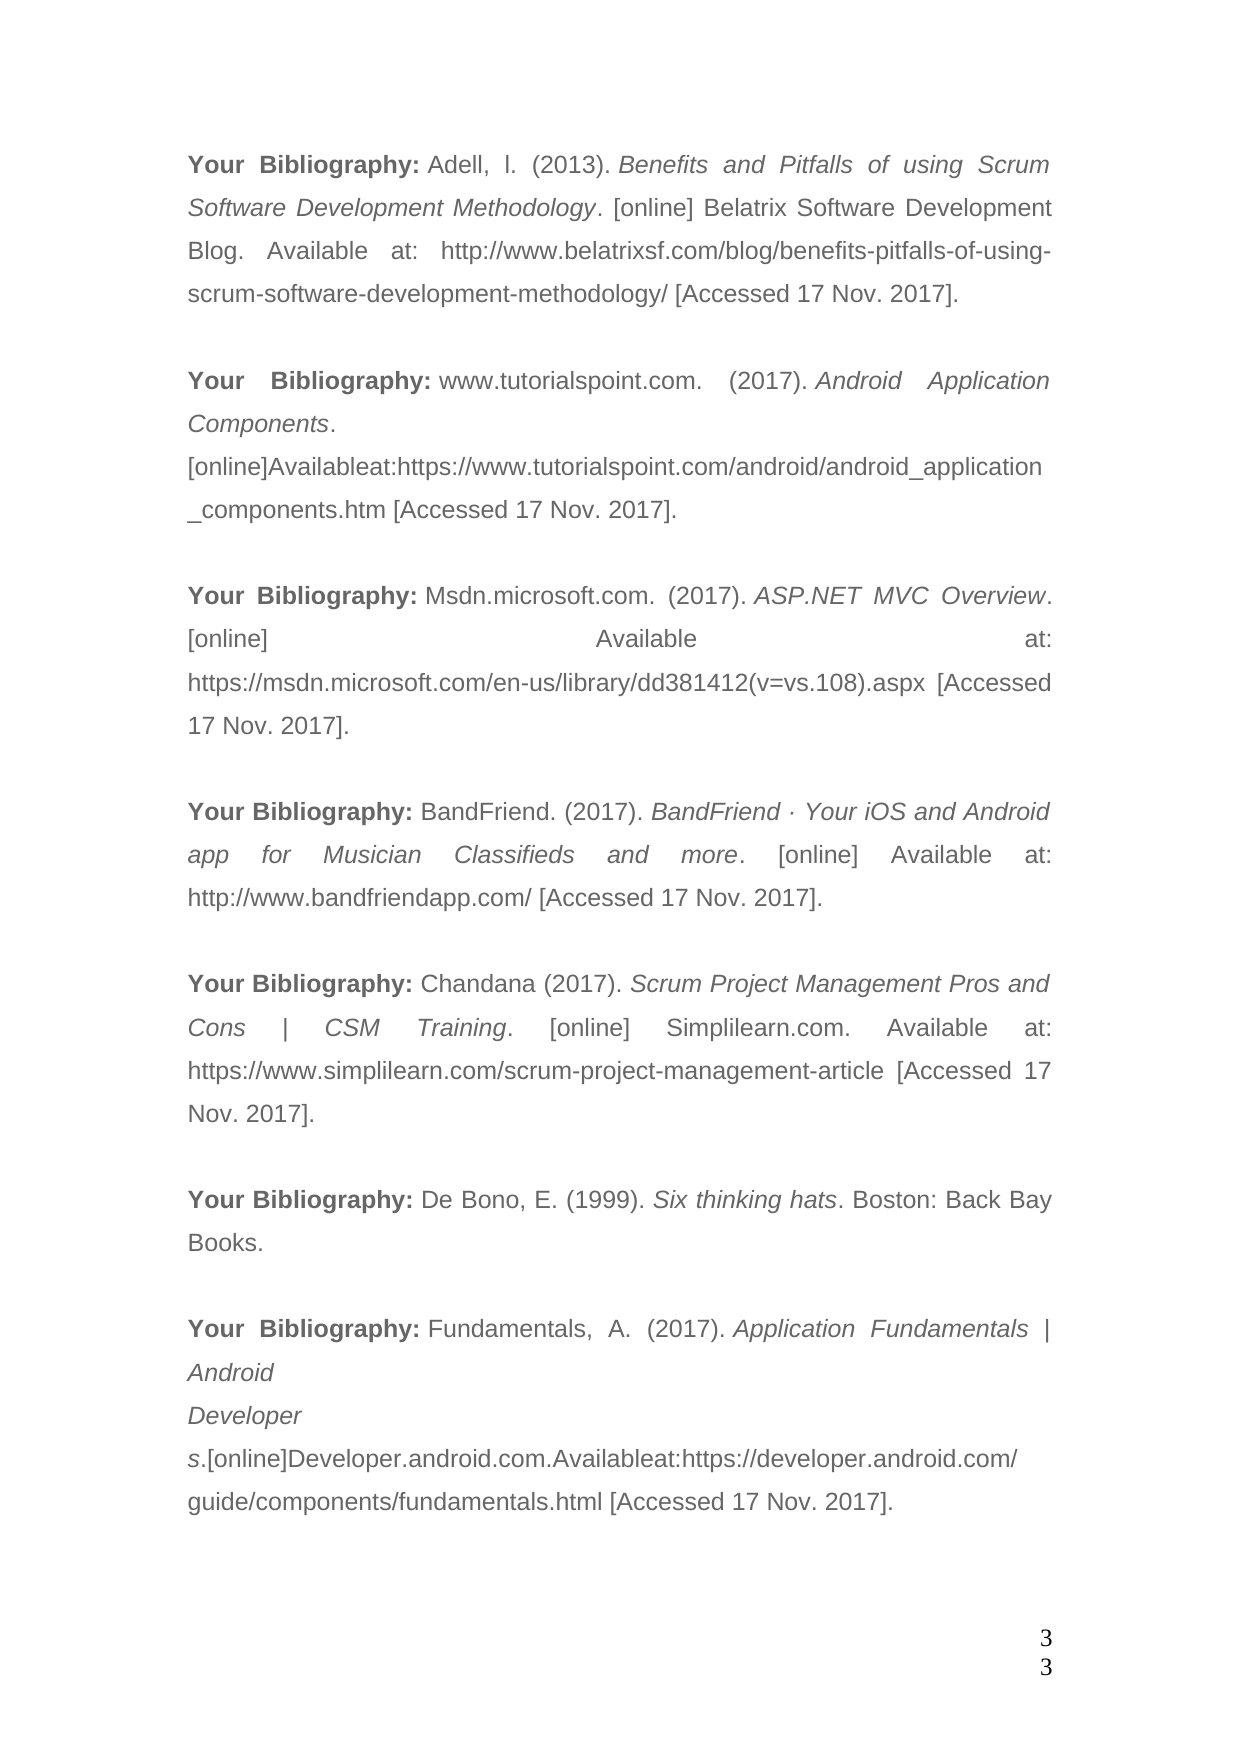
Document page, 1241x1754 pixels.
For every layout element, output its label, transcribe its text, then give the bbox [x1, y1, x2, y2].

text Your Bibliography: De Bono, E. (1999). Six thinking hats. Boston: Back Bay Books. [187, 1185, 1053, 1257]
text Your Bibliography: Chandana (2017). Scrum Project Management Pros and Cons | CSM Training. [online] Simplilearn.com. Available at: https://www.simplilearn.com/scrum-project-management-article [Accessed 17 Nov. 2017]. [187, 969, 1053, 1127]
text Your Bibliography: Msdn.microsoft.com. (2017). ASP.NET MVC Overview. [online] Available at: https://msdn.microsoft.com/en-us/library/dd381412(v=vs.108).aspx [Accessed 17 Nov. 2017]. [187, 581, 1053, 739]
text Your Bibliography: Adell, l. (2013). Benefits and Pitfalls of using Scrum Software Development Methodology. [online] Belatrix Software Development Blog. Available at: http://www.belatrixsf.com/blog/benefits-pitfalls-of-using-scrum-software-development-methodology/ [Accessed 17 Nov. 2017]. [187, 150, 1053, 308]
text Your Bibliography: BandFriend. (2017). BandFriend · Your iOS and Android app for Musician Classifieds and more. [online] Available at: http://www.bandfriendapp.com/ [Accessed 17 Nov. 2017]. [187, 797, 1053, 912]
text Your Bibliography: Fundamentals, A. (2017). Application Fundamentals | Android Developers.[online]Developer.android.com.Availableat:https://developer.android.com/guide/components/fundamentals.html [Accessed 17 Nov. 2017]. [187, 1314, 1053, 1516]
text Your Bibliography: www.tutorialspoint.com. (2017). Android Application Components. [online]Availableat:https://www.tutorialspoint.com/android/android_application_components.htm [Accessed 17 Nov. 2017]. [187, 366, 1053, 524]
